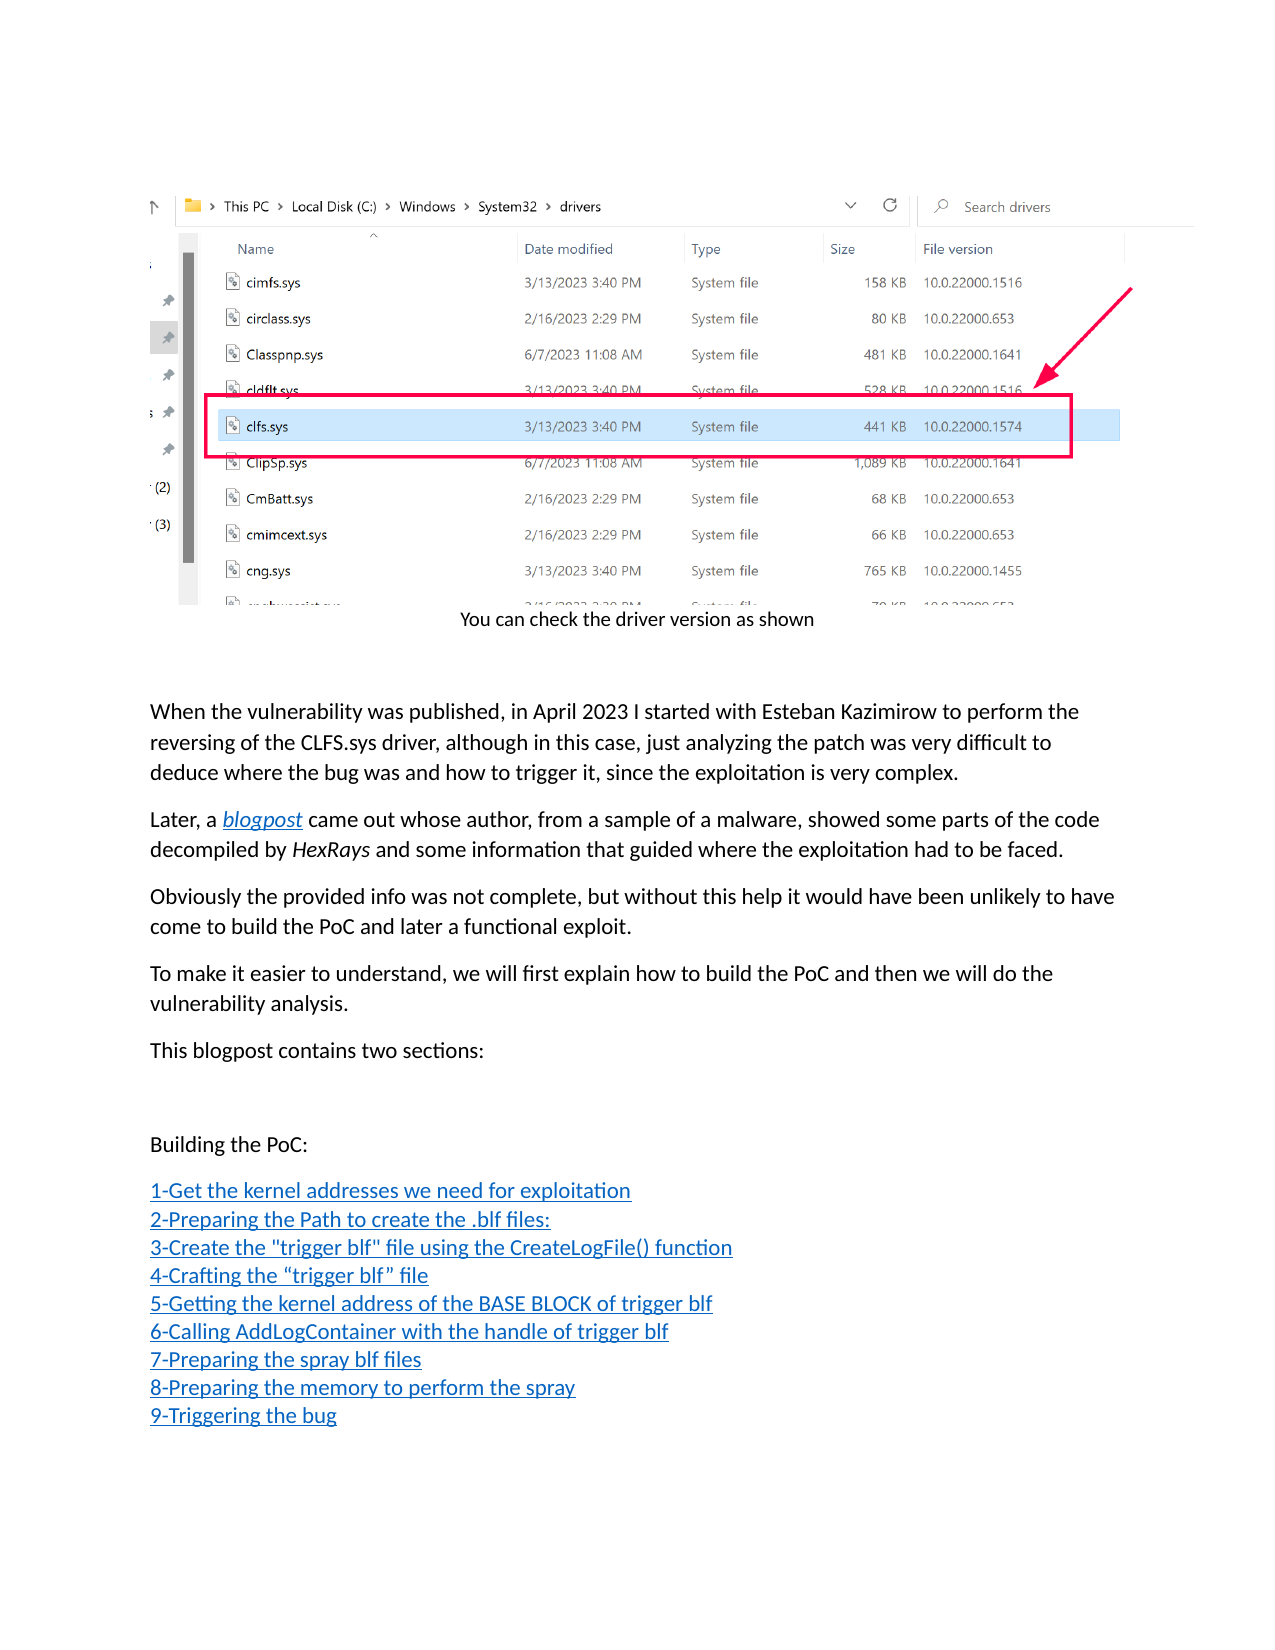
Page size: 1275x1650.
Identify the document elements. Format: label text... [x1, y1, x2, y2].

text When the vulnerability was published, in April 2023 I started with Esteban Kazimirow to perform the reversing of the CLFS.sys driver, although in this case, just analyzing the patch was very difficult to deduce where the bug was and how to trigger it, since the exploitation is very complex. [150, 697, 1125, 786]
text Obviously the provided info was not complete, but without this help it would have been unlikely to have come to build the PoC and later a functional exploit. [150, 882, 1125, 940]
text Later, a blogpost came out whose author, from a sample of a malware, showed some parts of the code decompiled by HexRays and some information that guided where the exploitation had to be faced. [150, 805, 1125, 863]
picture [150, 196, 1195, 605]
text Building the PoC: [150, 1130, 1125, 1158]
text To make it easier to understand, we will first explain how to build the PoC and then we will do the vulnerability analysis. [150, 959, 1125, 1017]
text 1-Get the kernel addresses we need for exploitation 2-Preparing the Path to create the .blf files: 3-Create the "trigger blf" file using the CreateLogFile() function 4-Crafting the “trigger blf” file 5-Getting the kernel address of the BASE BLOCK of trigger blf 6-Calling AddLogContainer with the handle of trigger blf 7-Preparing the spray blf files 8-Preparing the memory to perform the spray 9-Triggering the bug [150, 1177, 1125, 1429]
text You can check the driver version as shown [150, 605, 1125, 632]
text This blogpost contains two sections: [150, 1036, 1125, 1064]
